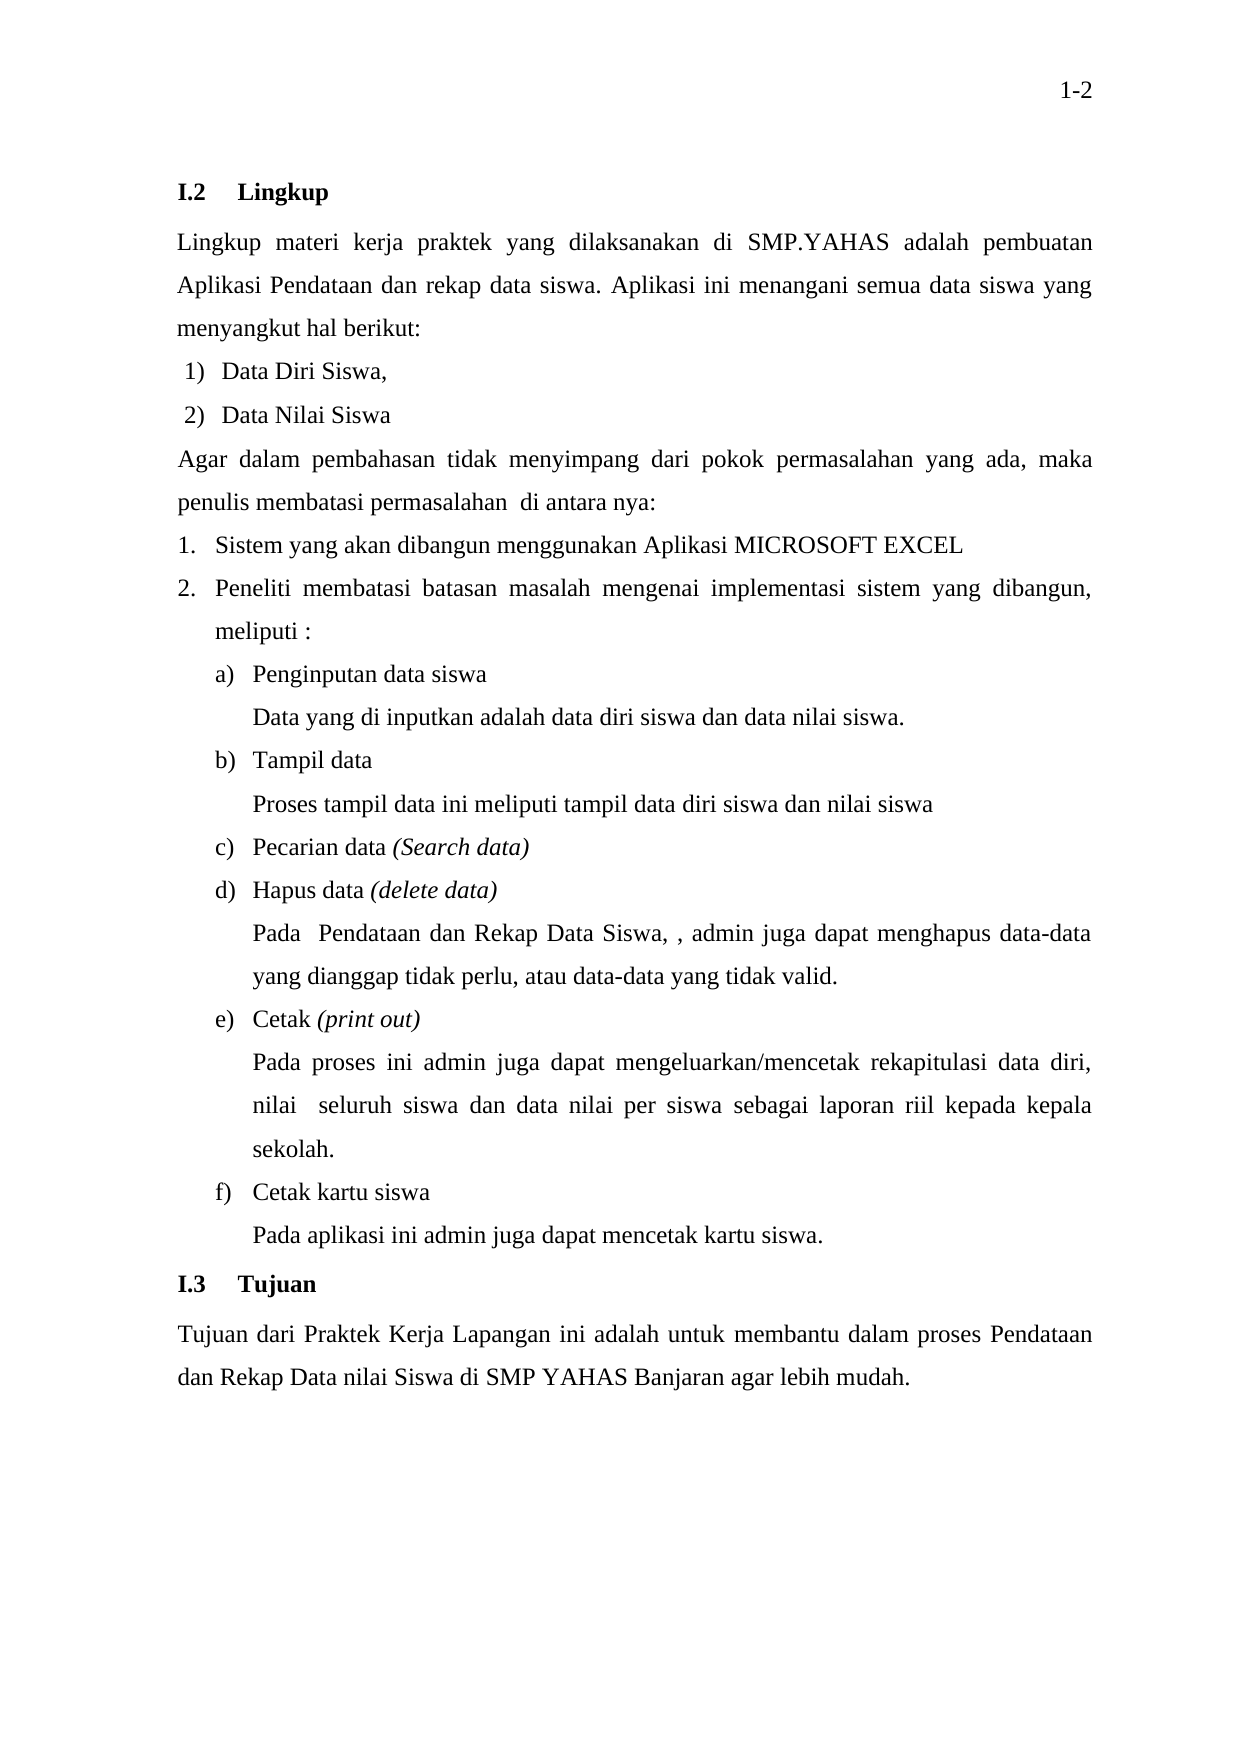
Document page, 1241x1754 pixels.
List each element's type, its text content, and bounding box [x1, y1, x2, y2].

list Pada proses ini admin juga dapat mengeluarkan/mencetak rekapitulasi data diri, nilai seluruh siswa dan data nilai per siswa sebagai laporan riil kepada kepala sekolah. [252, 1047, 1092, 1162]
list Data Nilai Siswa [184, 400, 1092, 428]
list Pada aplikasi ini admin juga dapat mencetak kartu siswa. [252, 1220, 1092, 1249]
list Cetak kartu siswa [215, 1177, 1092, 1206]
list Data Diri Siswa, [184, 356, 1092, 385]
list Hapus data (delete data) [215, 875, 1092, 904]
text Agar dalam pembahasan tidak menyimpang dari pokok permasalahan yang ada, maka penulis membatasi permasalahan di antara nya: [177, 444, 1092, 516]
text Tujuan dari Praktek Kerja Lapangan ini adalah untuk membantu dalam proses Pendataan dan Rekap Data nilai Siswa di SMP YAHAS Banjaran agar lebih mudah. [177, 1319, 1092, 1391]
list Data yang di inputkan adalah data diri siswa dan data nilai siswa. [252, 702, 1092, 731]
subtitle Lingkup [177, 177, 1092, 206]
list Cetak (print out) [215, 1004, 1092, 1033]
list Penginputan data siswa [215, 659, 1092, 688]
list Sistem yang akan dibangun menggunakan Aplikasi MICROSOFT EXCEL [177, 530, 1092, 559]
list Tampil data [215, 746, 1092, 774]
list Pada Pendataan dan Rekap Data Siswa, , admin juga dapat menghapus data-data yang dianggap tidak perlu, atau data-data yang tidak valid. [252, 918, 1092, 990]
subtitle Tujuan [177, 1269, 1092, 1298]
list Peneliti membatasi batasan masalah mengenai implementasi sistem yang dibangun, meliputi : [177, 573, 1092, 645]
list Pecarian data (Search data) [215, 832, 1092, 861]
list Proses tampil data ini meliputi tampil data diri siswa dan nilai siswa [252, 789, 1092, 817]
text Lingkup materi kerja praktek yang dilaksanakan di SMP.YAHAS adalah pembuatan Aplikasi Pendataan dan rekap data siswa. Aplikasi ini menangani semua data siswa yang menyangkut hal berikut: [177, 227, 1092, 342]
